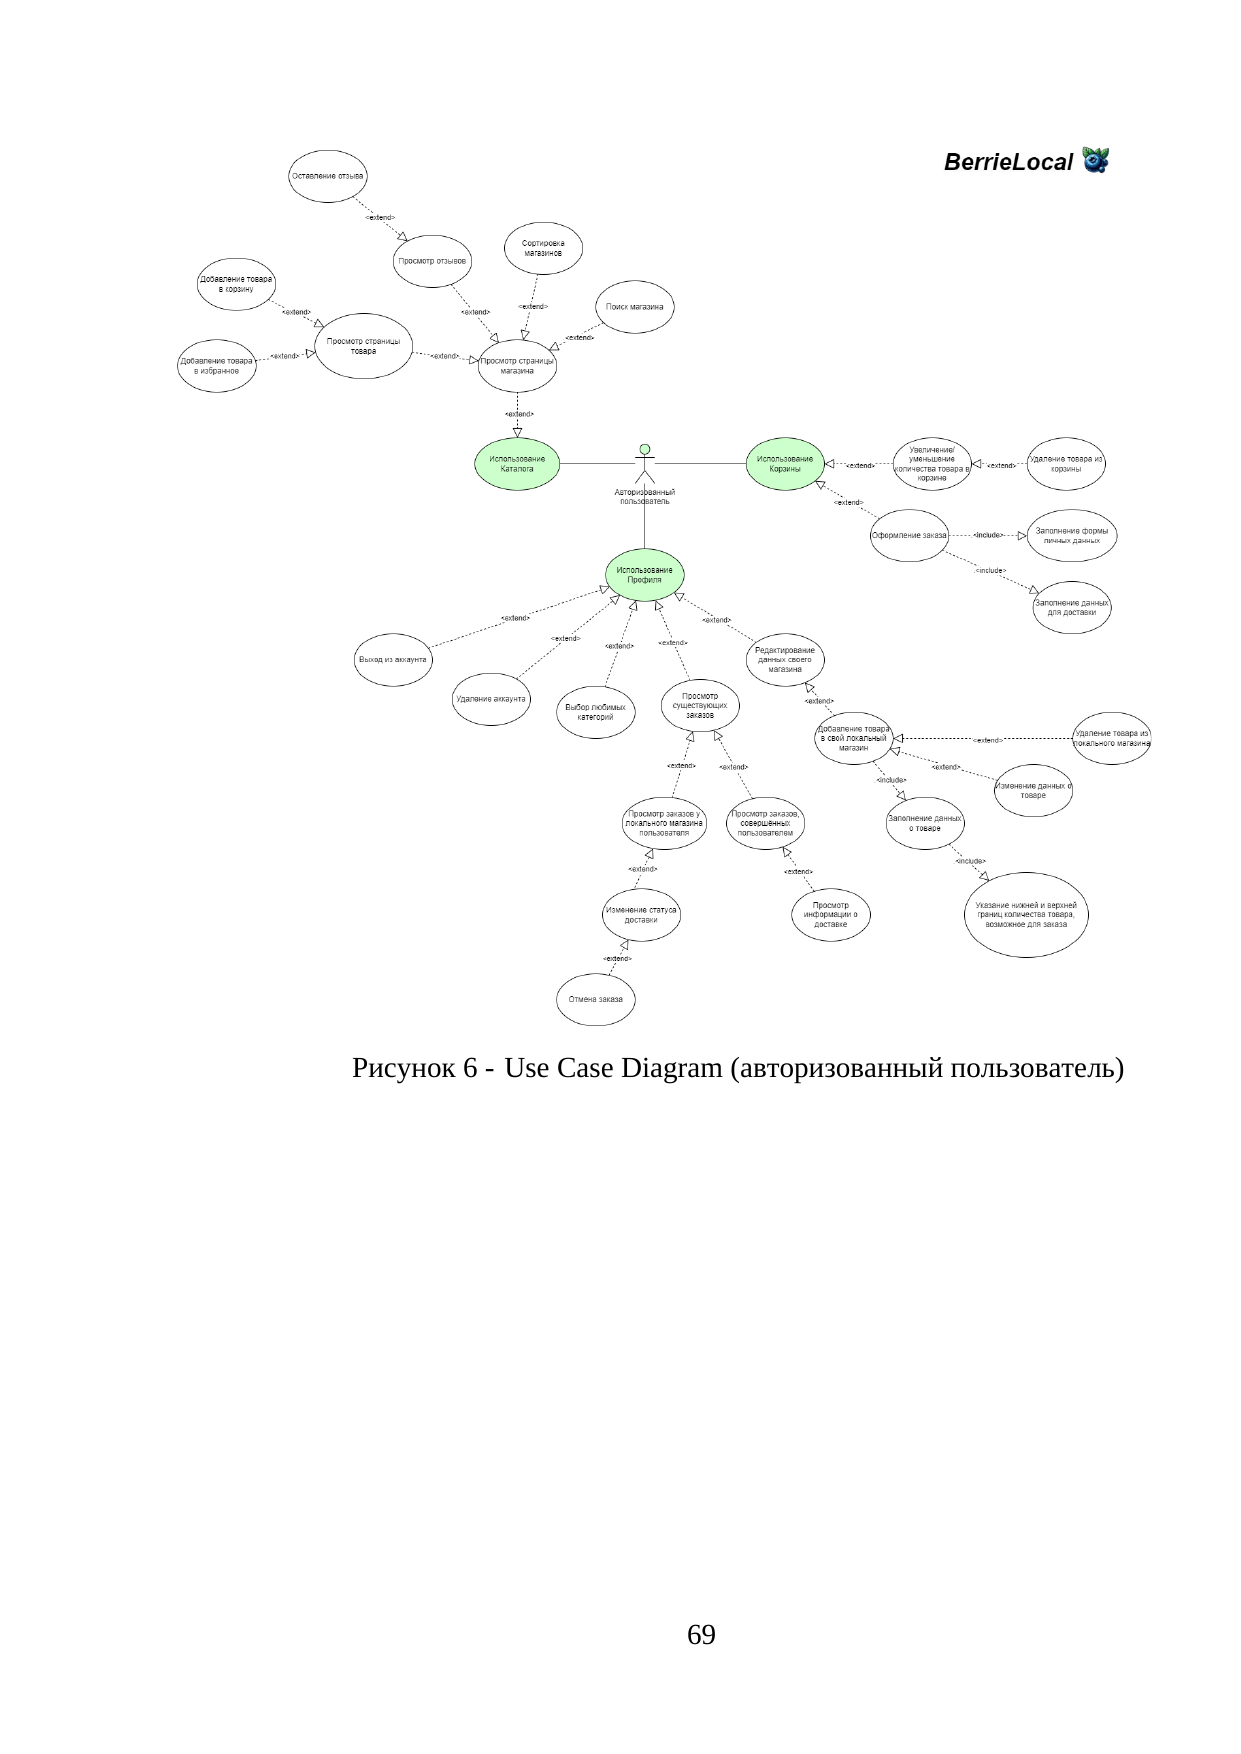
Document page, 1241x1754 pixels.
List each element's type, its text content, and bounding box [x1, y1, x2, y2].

text Use Case Diagram (авторизованный пользователь) [325, 1050, 1152, 1084]
picture [177, 143, 1152, 1026]
